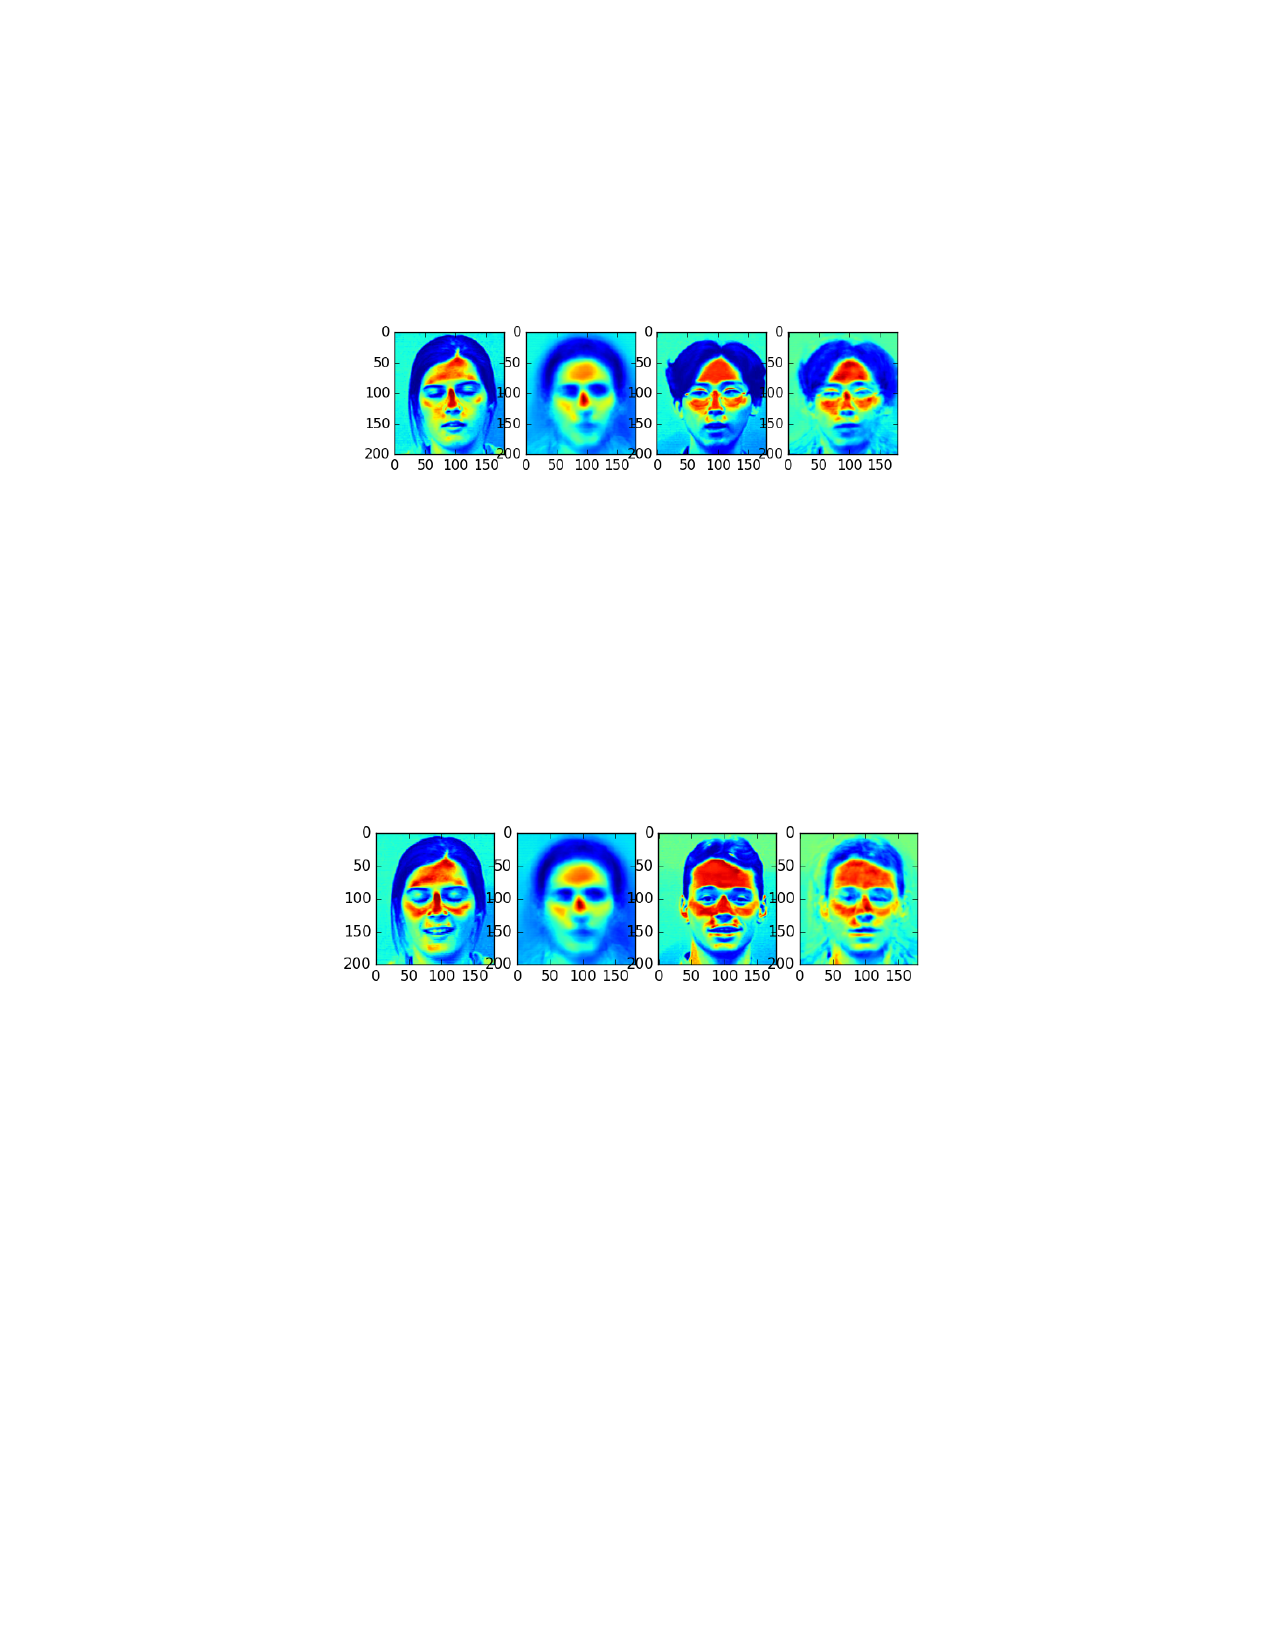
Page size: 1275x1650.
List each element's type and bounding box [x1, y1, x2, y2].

picture [288, 150, 987, 1161]
